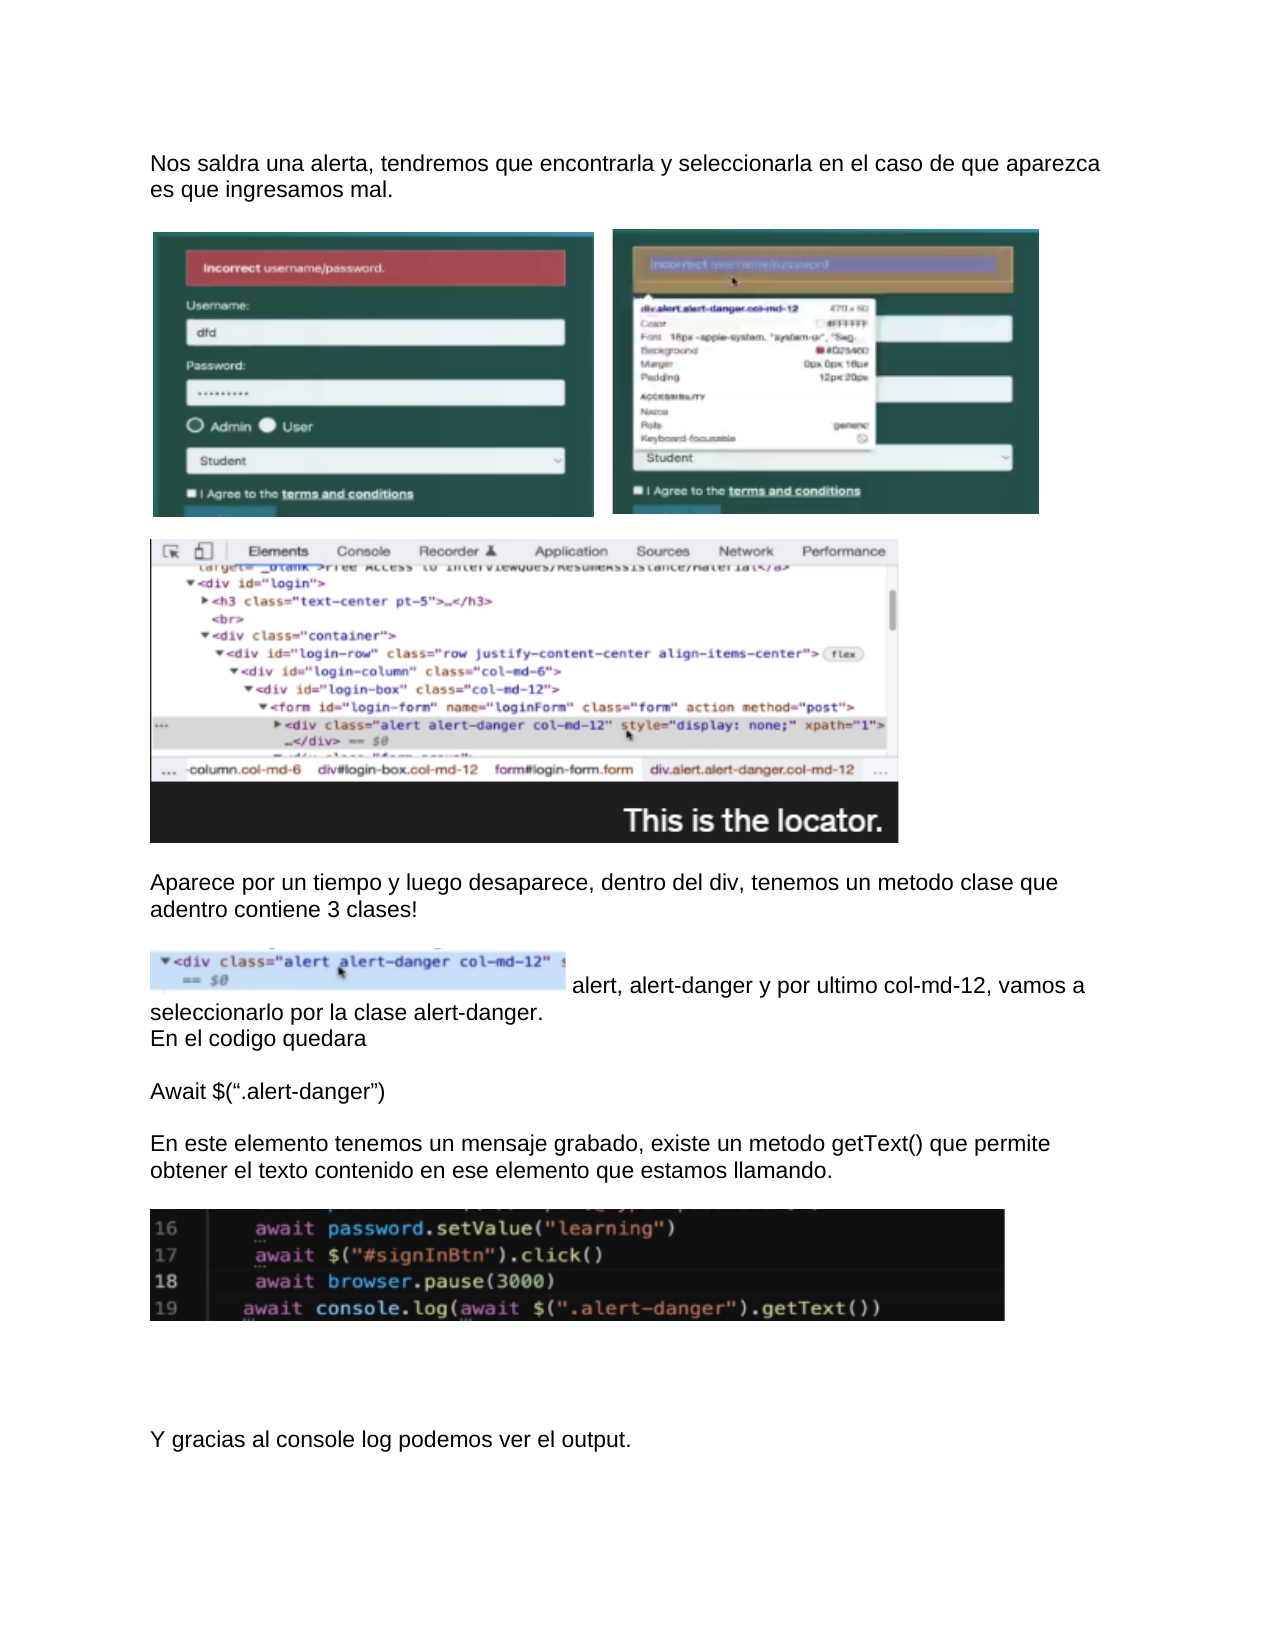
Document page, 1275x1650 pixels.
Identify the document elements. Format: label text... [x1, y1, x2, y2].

picture [150, 539, 899, 843]
picture [153, 232, 594, 517]
text En este elemento tenemos un mensaje grabado, existe un metodo getText() que permite obtener el texto contenido en ese elemento que estamos llamando. [150, 1104, 1125, 1183]
text Y gracias al console log podemos ver el output. [150, 1426, 1125, 1452]
text Await $(“.alert-danger”) [150, 1078, 1125, 1104]
text Nos saldra una alerta, tendremos que encontrarla y seleccionarla en el caso de que aparezca es que ingresamos mal. [150, 150, 1125, 203]
text alert, alert-danger y por ultimo col-md-12, vamos a seleccionarlo por la clase alert-danger. En el codigo quedara [150, 948, 1125, 1051]
picture [612, 229, 1039, 514]
picture [150, 948, 566, 994]
text Aparece por un tiempo y luego desaparece, dentro del div, tenemos un metodo clase que adentro contiene 3 clases! [150, 869, 1125, 922]
picture [150, 1209, 1005, 1321]
